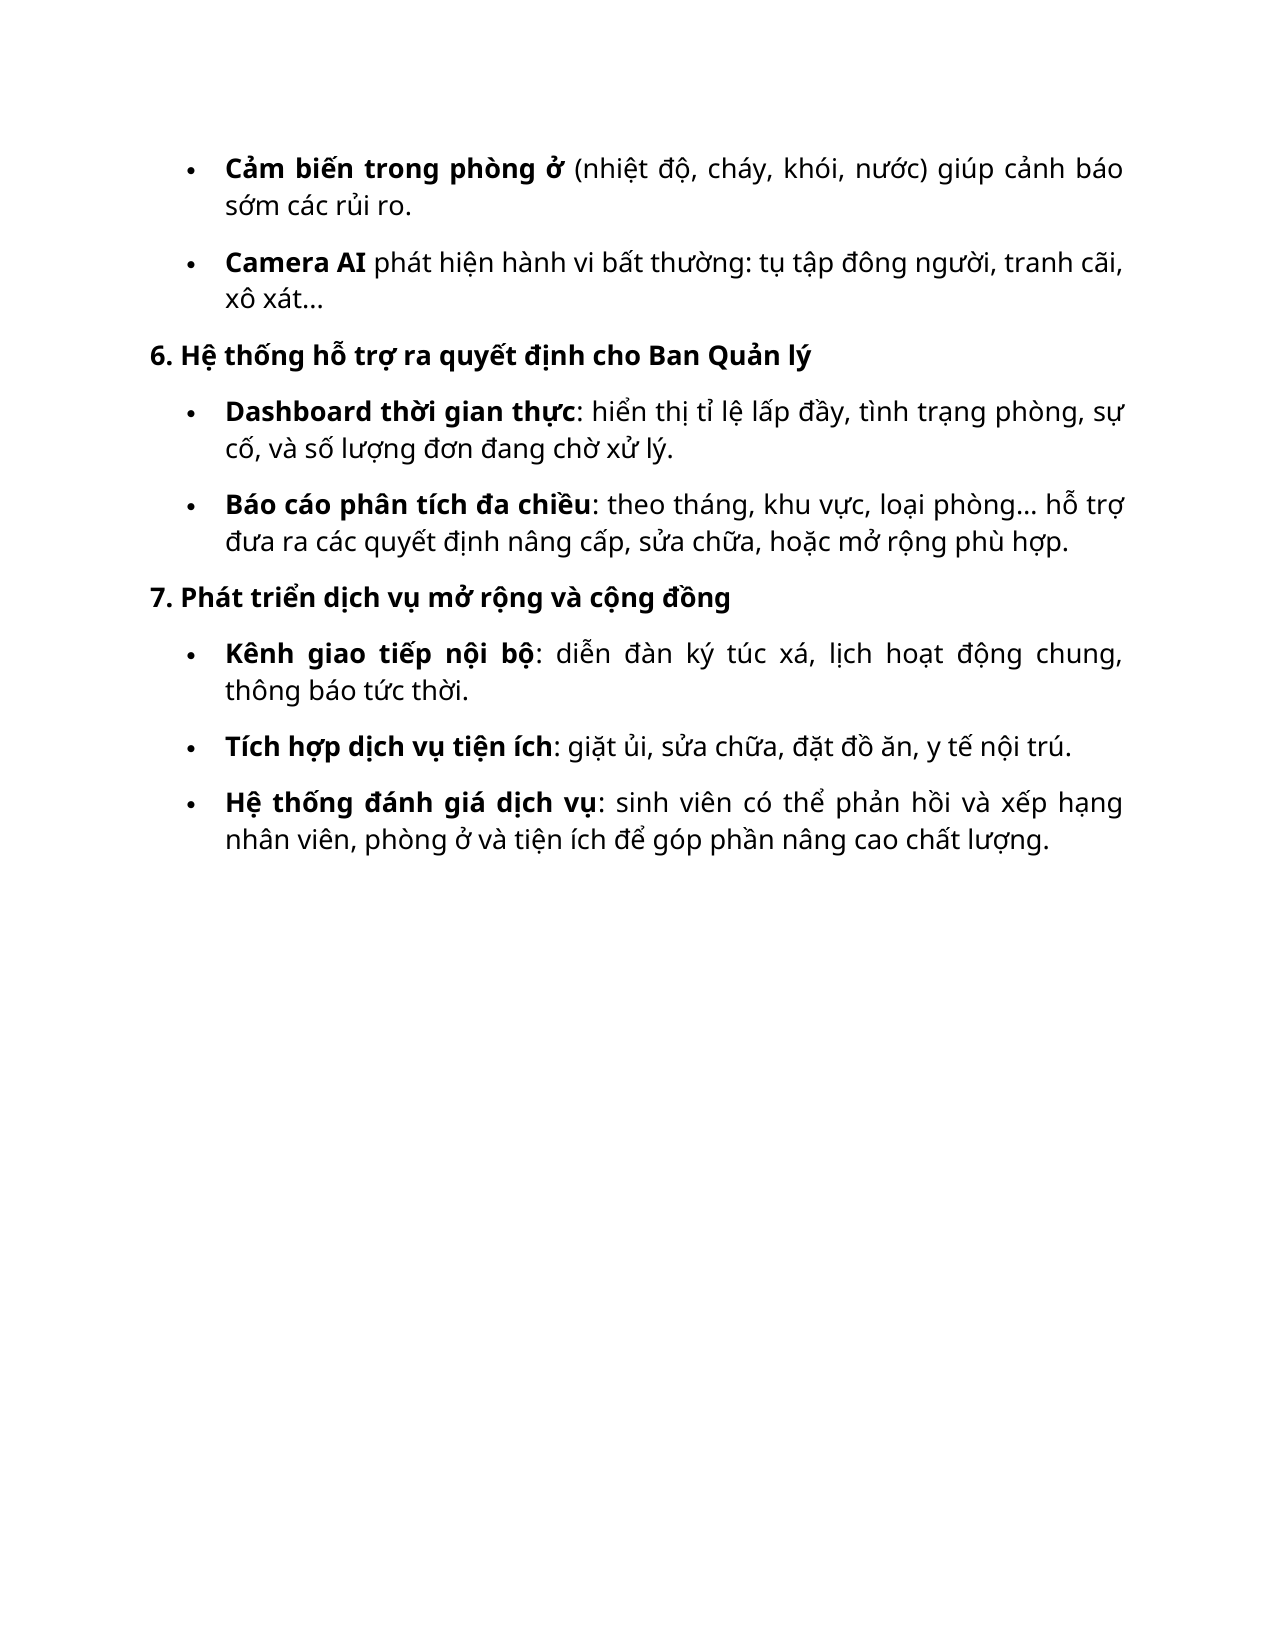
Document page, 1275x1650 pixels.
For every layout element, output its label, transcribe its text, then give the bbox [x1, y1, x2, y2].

list Cảm biến trong phòng ở (nhiệt độ, cháy, khói, nước) giúp cảnh báo sớm các rủi ro. [187, 150, 1124, 224]
list Hệ thống đánh giá dịch vụ: sinh viên có thể phản hồi và xếp hạng nhân viên, phòng ở và tiện ích để góp phần nâng cao chất lượng. [187, 783, 1124, 857]
list Kênh giao tiếp nội bộ: diễn đàn ký túc xá, lịch hoạt động chung, thông báo tức thời. [187, 634, 1124, 708]
list Camera AI phát hiện hành vi bất thường: tụ tập đông người, tranh cãi, xô xát... [187, 243, 1124, 317]
list Dashboard thời gian thực: hiển thị tỉ lệ lấp đầy, tình trạng phòng, sự cố, và số lượng đơn đang chờ xử lý. [187, 392, 1124, 466]
text 7. Phát triển dịch vụ mở rộng và cộng đồng [150, 578, 1124, 615]
text 6. Hệ thống hỗ trợ ra quyết định cho Ban Quản lý [150, 336, 1124, 373]
list Báo cáo phân tích đa chiều: theo tháng, khu vực, loại phòng… hỗ trợ đưa ra các quyết định nâng cấp, sửa chữa, hoặc mở rộng phù hợp. [187, 485, 1124, 559]
list Tích hợp dịch vụ tiện ích: giặt ủi, sửa chữa, đặt đồ ăn, y tế nội trú. [187, 727, 1124, 764]
